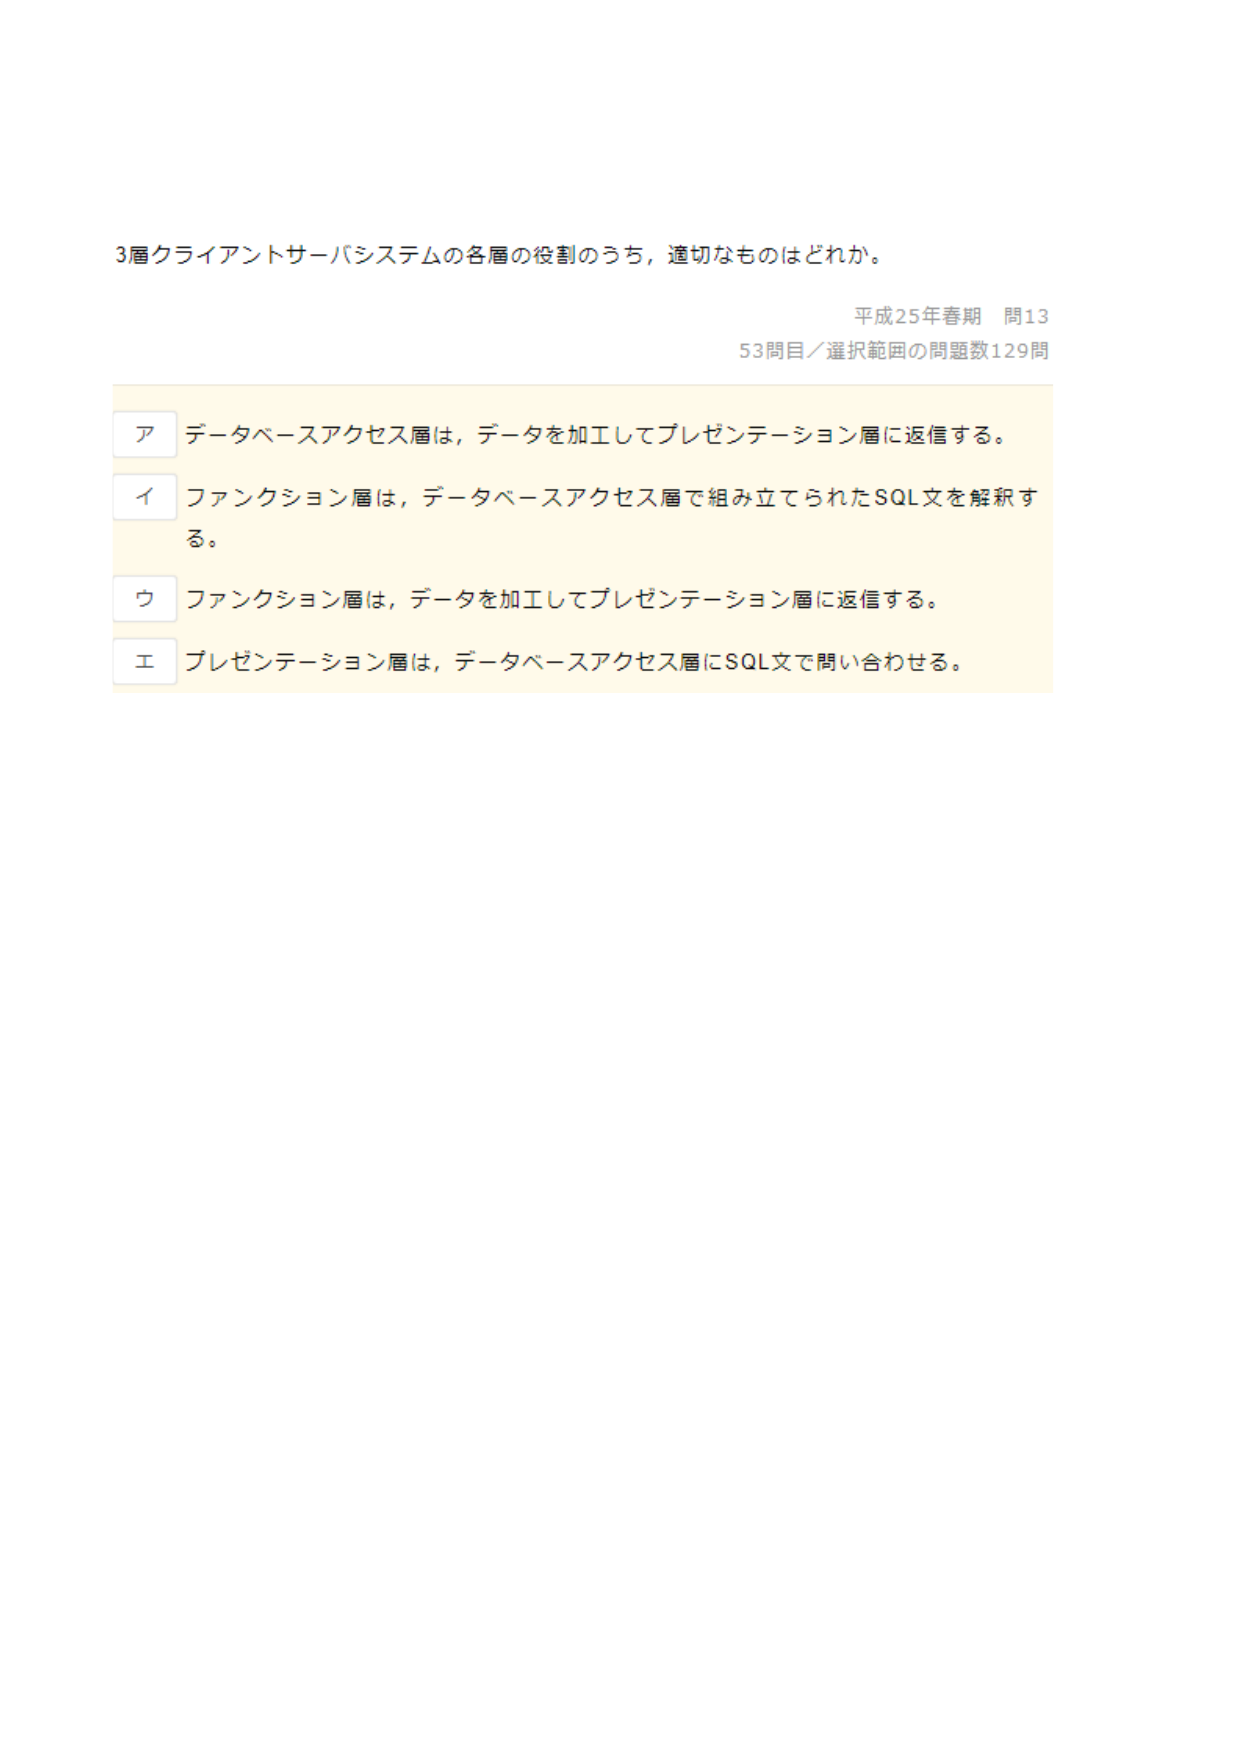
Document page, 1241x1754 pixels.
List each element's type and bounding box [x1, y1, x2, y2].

picture [112, 239, 1054, 693]
